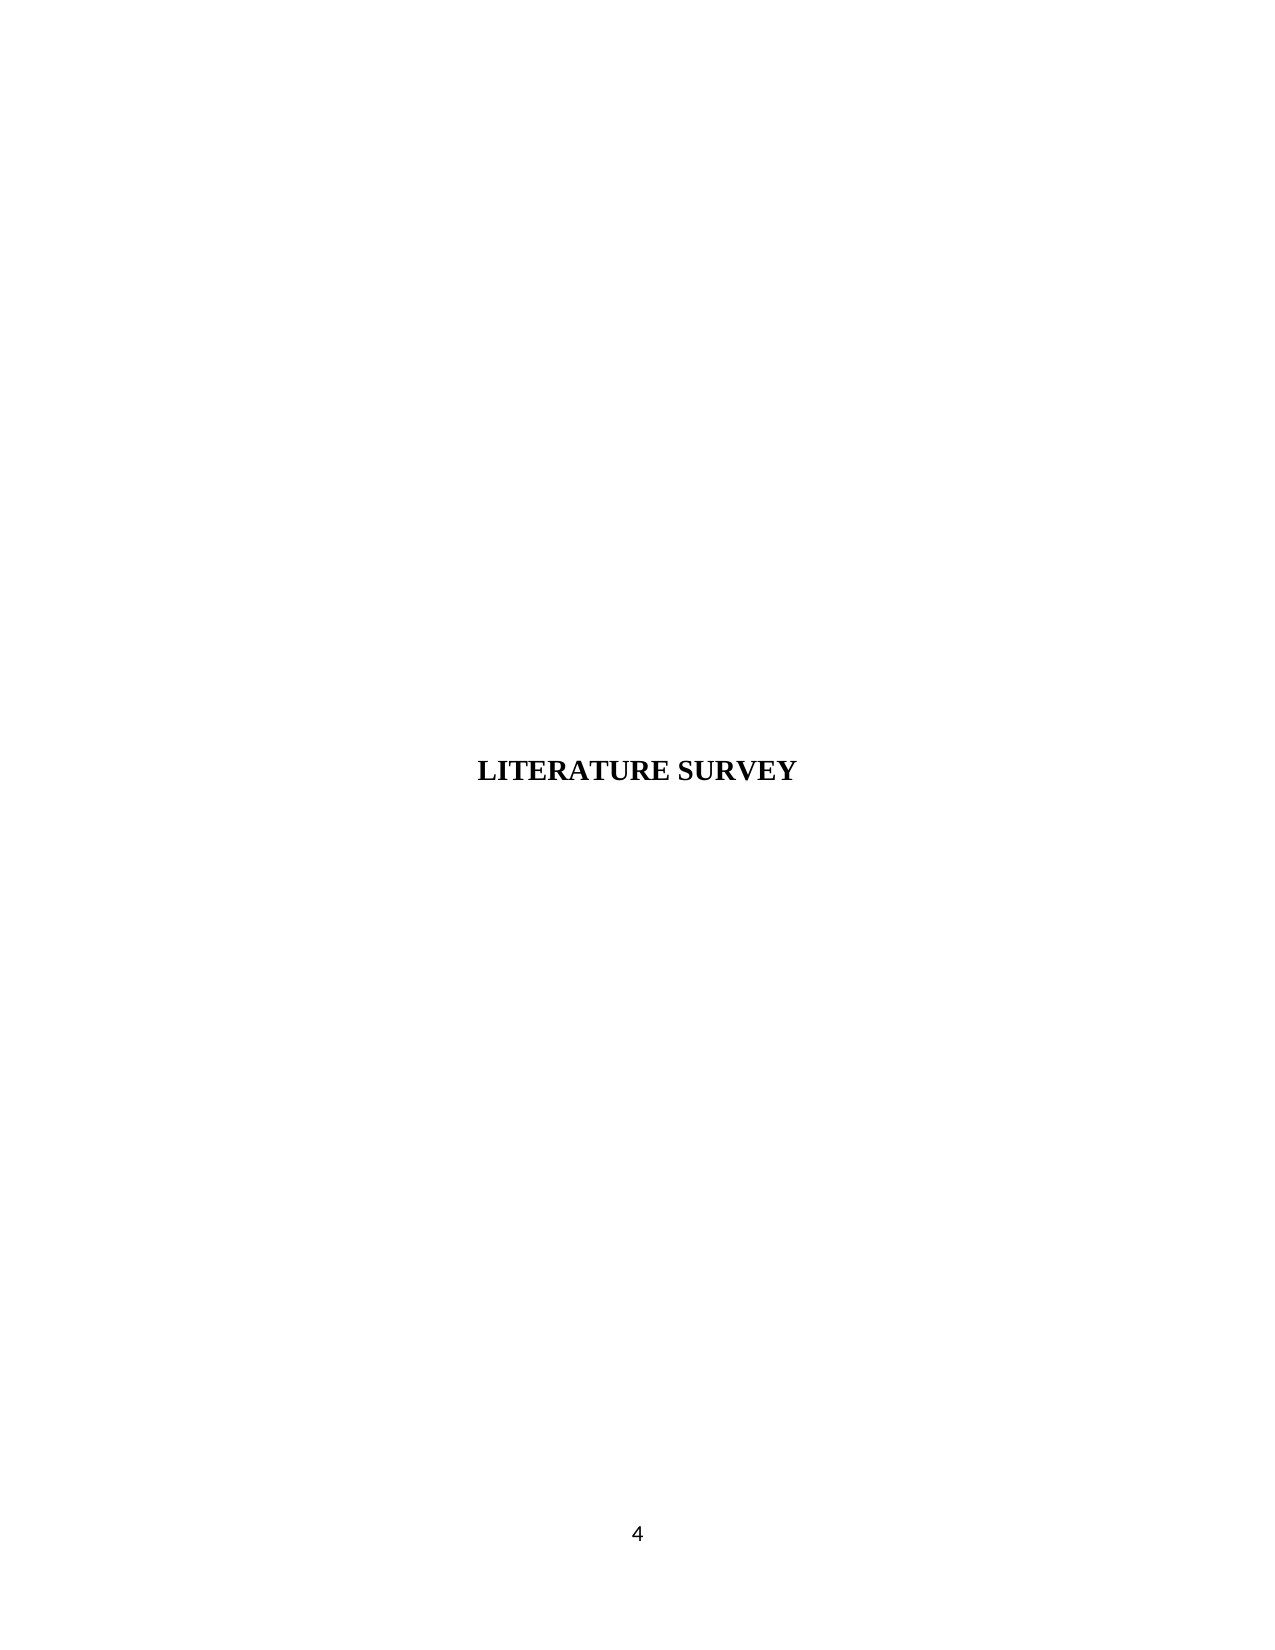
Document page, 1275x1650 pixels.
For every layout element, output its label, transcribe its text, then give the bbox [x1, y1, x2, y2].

text LITERATURE SURVEY CHAPTER - 2 [150, 753, 1125, 786]
